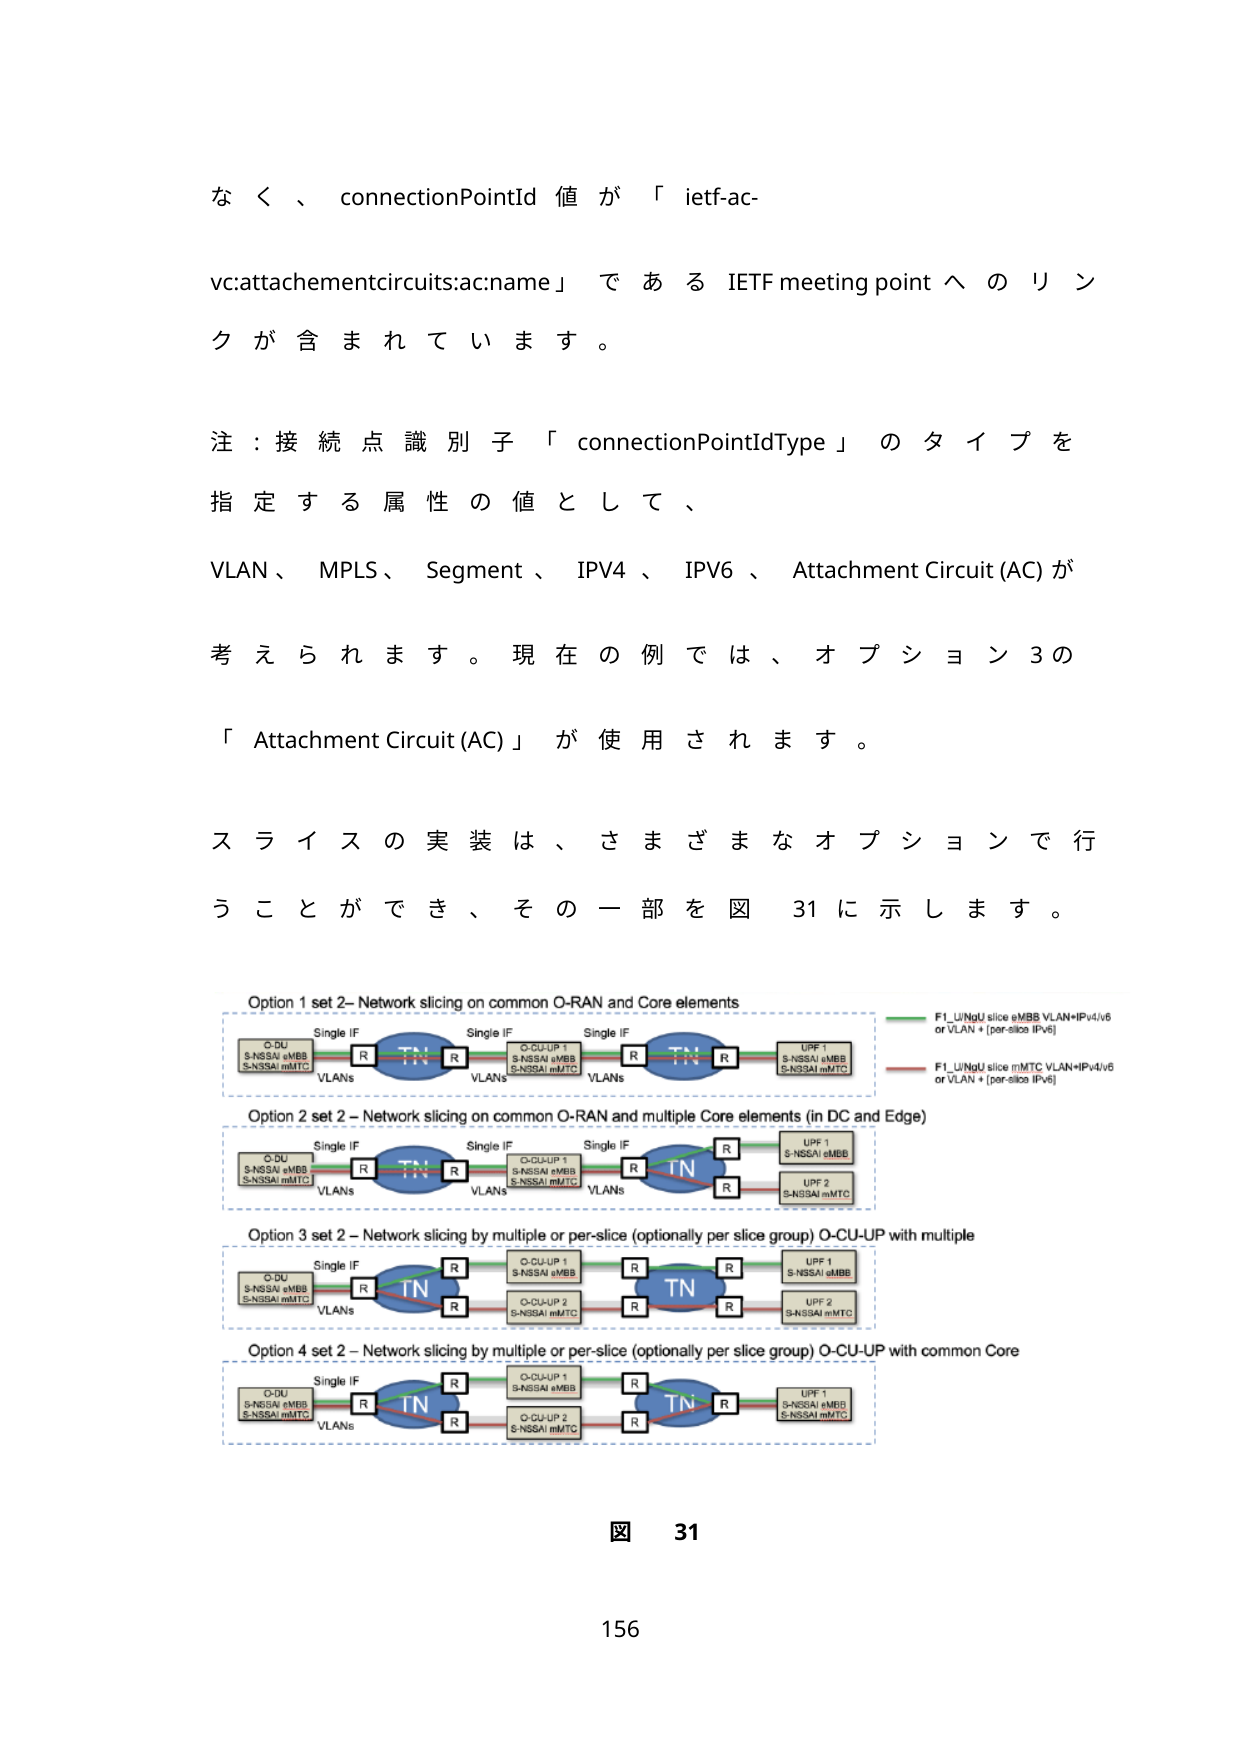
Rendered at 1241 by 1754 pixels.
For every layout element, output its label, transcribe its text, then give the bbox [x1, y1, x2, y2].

picture [210, 992, 1131, 1455]
text 注:接続点識別子「connectionPointIdType」のタイプを指定する属性の値として、VLAN、MPLS、Segment、IPV4、IPV6、Attachment Circuit (AC) が考えられます。現在の例では、オプション3の「Attachment Circuit (AC)」が使用されます。 [198, 408, 1116, 772]
text 図 31 [198, 1497, 1116, 1564]
text スライスの実装は、さまざまなオプションで行うことができ、その一部を図 31に示します。 [198, 823, 1116, 941]
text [198, 162, 1116, 356]
